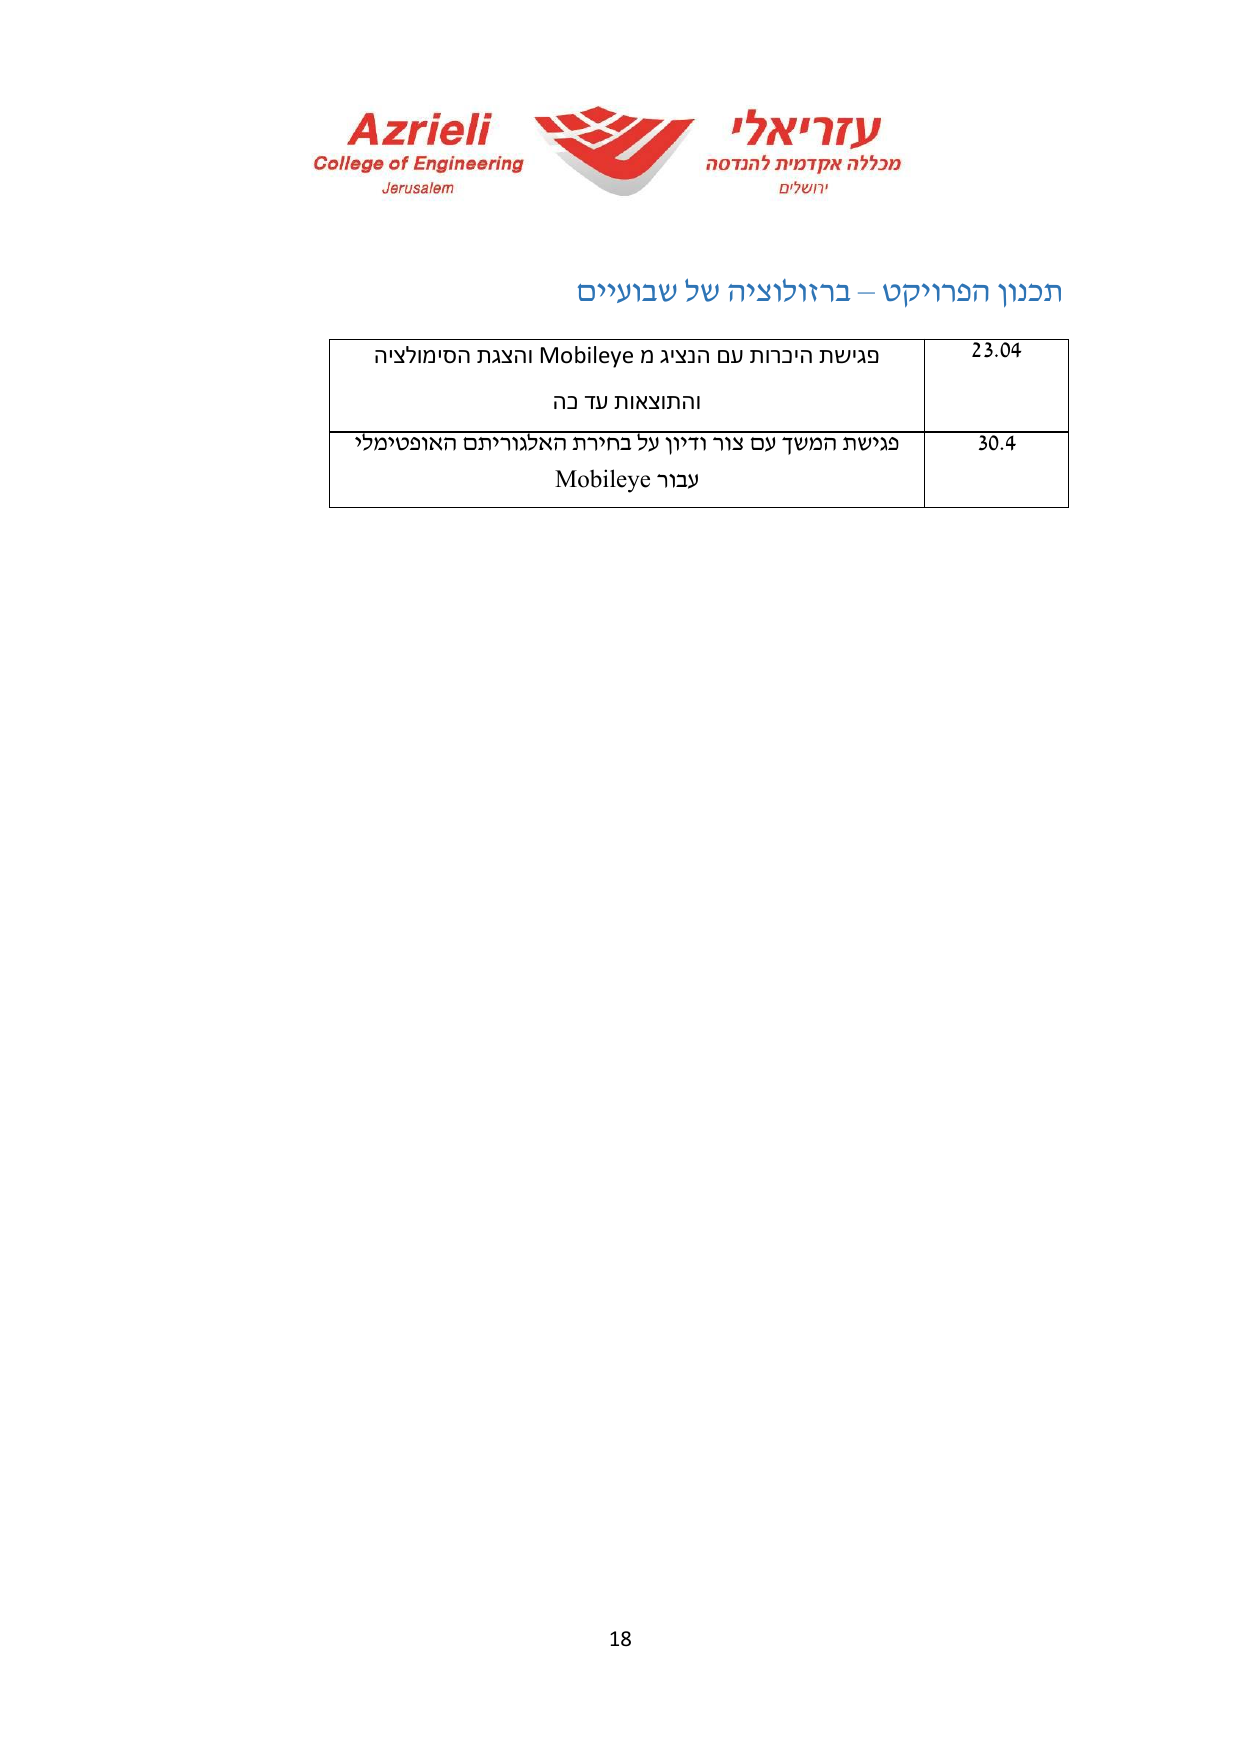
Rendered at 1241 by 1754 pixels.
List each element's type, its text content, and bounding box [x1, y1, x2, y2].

table_header 23.04 [925, 340, 1068, 431]
table_cell 30.4 [925, 433, 1068, 507]
table_cell פגישת המשך עם צור ודיון על בחירת האלגוריתם האופטימלי עבור Mobileye [330, 433, 924, 507]
picture [42, 44, 1173, 221]
subtitle תכנון הפרויקט – ברזולוציה של שבועיים [177, 277, 1063, 310]
table_header פגישת היכרות עם הנציג מ Mobileye והצגת הסימולציה והתוצאות עד כה [330, 340, 924, 431]
